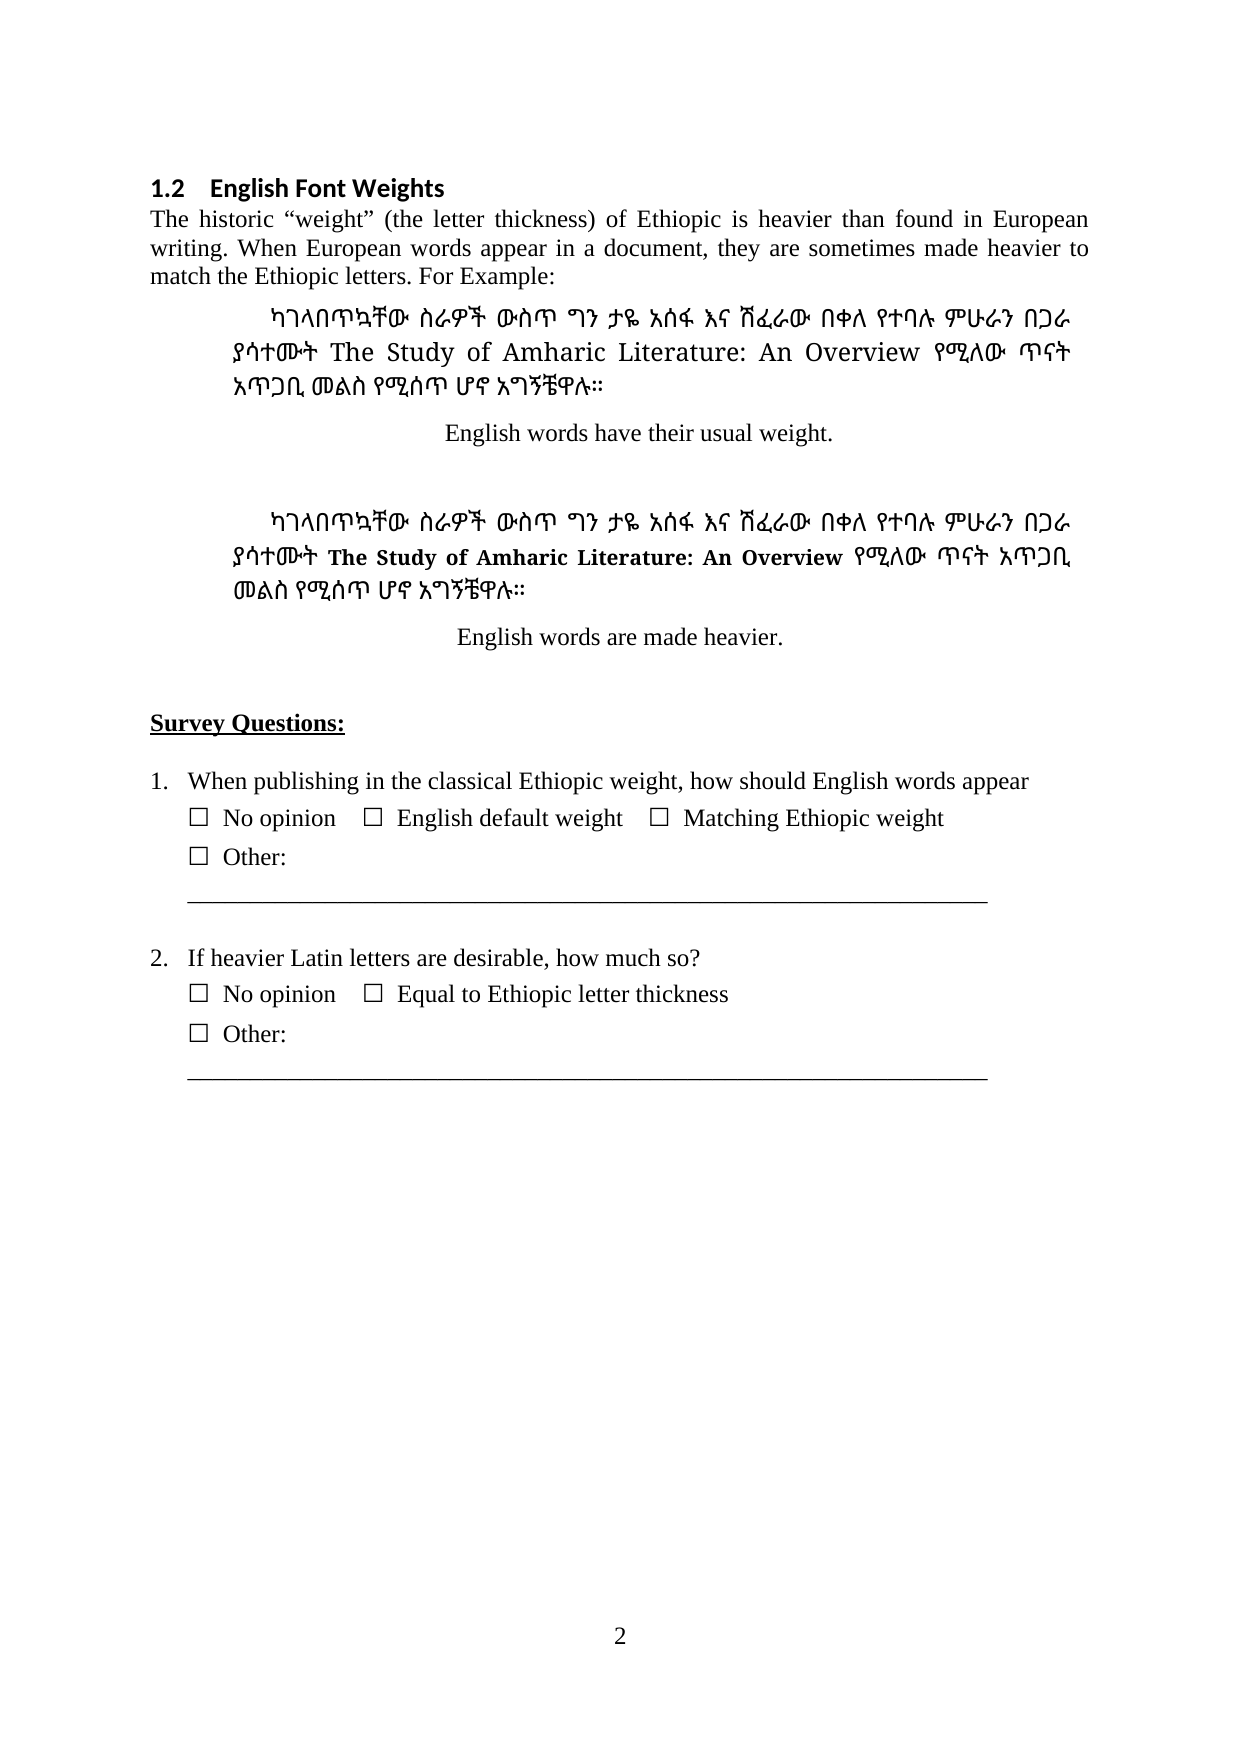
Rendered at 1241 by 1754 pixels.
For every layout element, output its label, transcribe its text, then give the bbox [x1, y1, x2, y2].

subtitle English Font Weights [150, 171, 1090, 204]
list ☐ No opinion ☐ Equal to Ethiopic letter thickness ☐ Other: ________________________________________________________________ [187, 976, 1090, 1082]
list When publishing in the classical Ethiopic weight, how should English words appear ☐ No opinion ☐ English default weight ☐ Matching Ethiopic weight [150, 766, 1090, 834]
text Survey Questions: [150, 708, 1090, 737]
text English words are made heavier. [150, 475, 1090, 651]
list If heavier Latin letters are desirable, how much so? [150, 943, 1090, 972]
list ☐ Other: ________________________________________________________________ [187, 839, 1090, 906]
text English words have their usual weight. [150, 290, 1090, 447]
text The historic “weight” (the letter thickness) of Ethiopic is heavier than found in European writing. When European words appear in a document, they are sometimes made heavier to match the Ethiopic letters. For Example: [150, 204, 1090, 290]
